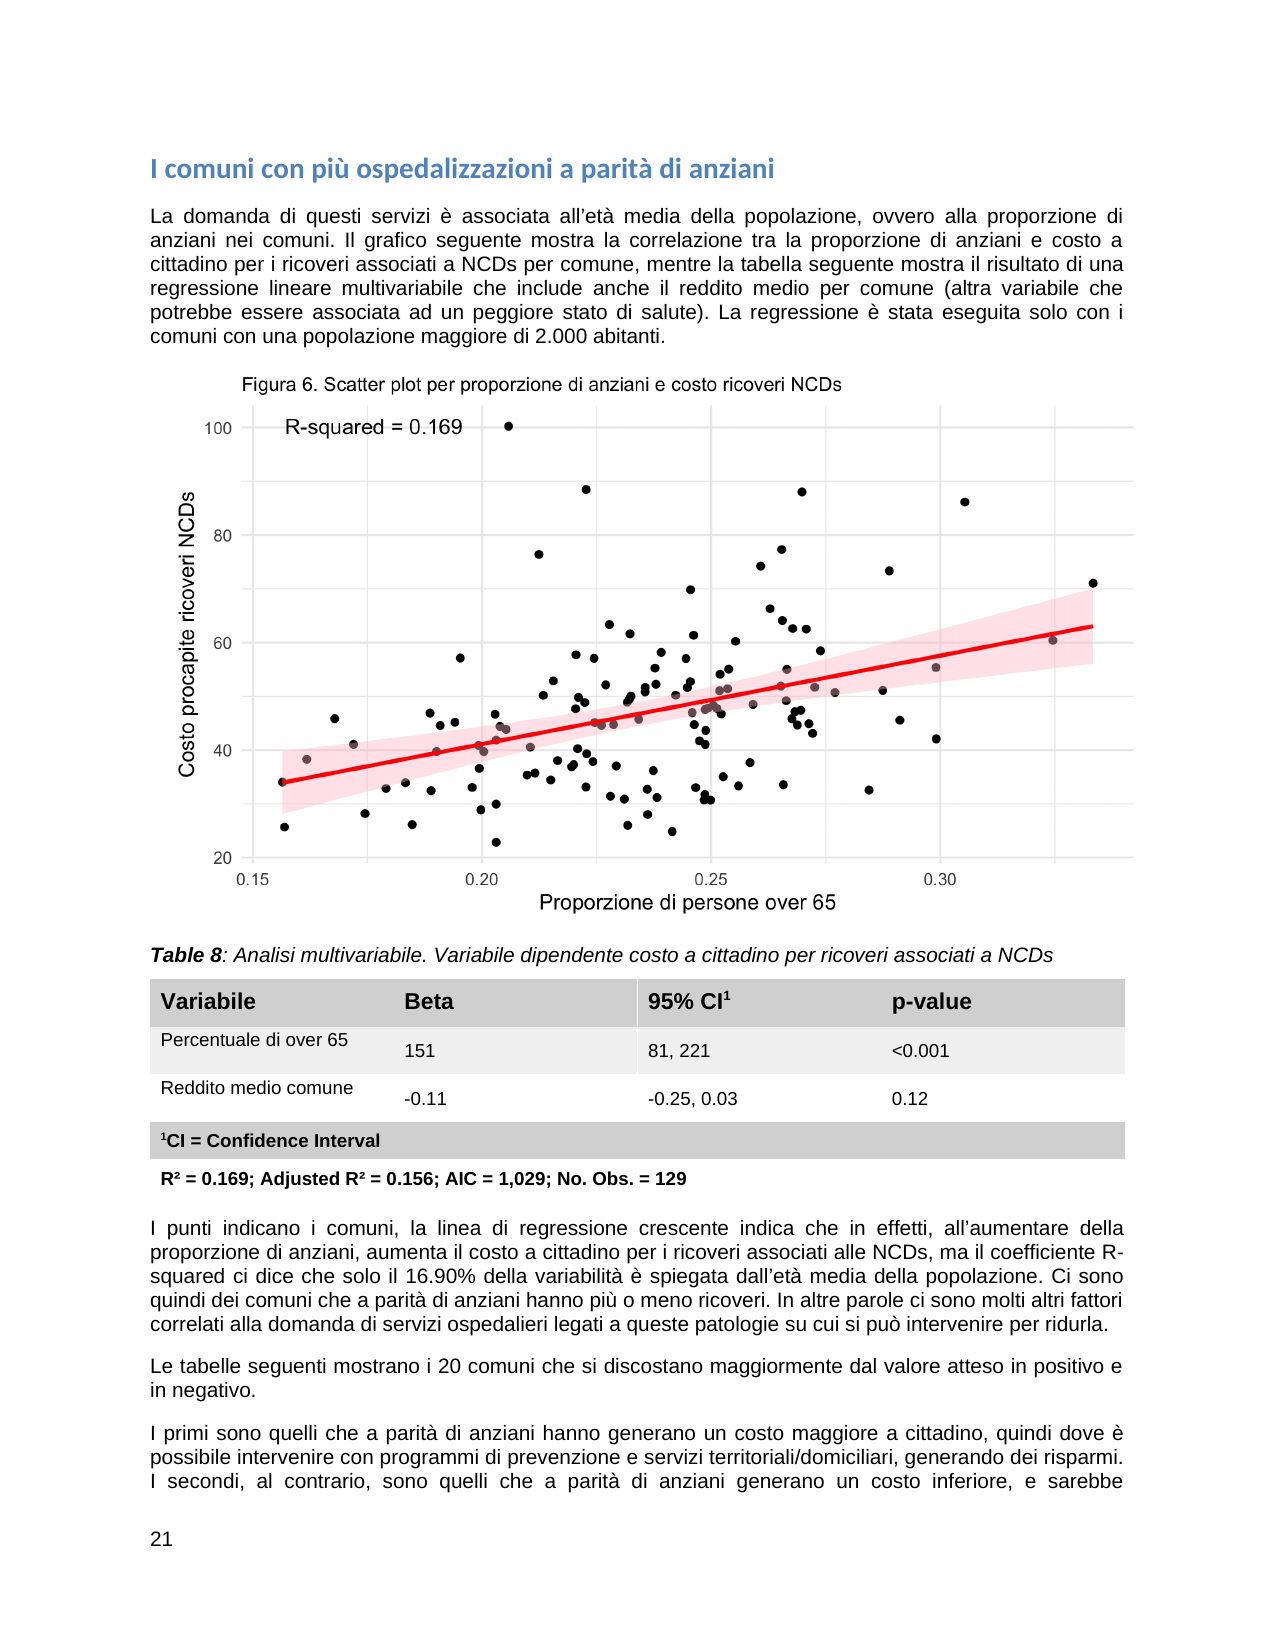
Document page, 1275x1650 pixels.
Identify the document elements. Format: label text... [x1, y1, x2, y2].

table_header p-value [881, 979, 1125, 1027]
text Table : Analisi multivariabile. Variabile dipendente costo a cittadino per ricoveri associati a NCDs [150, 943, 1125, 967]
table_cell 151 [394, 1027, 637, 1074]
table_cell Percentuale di over 65 [150, 1027, 394, 1074]
table_cell R² = 0.169; Adjusted R² = 0.156; AIC = 1,029; No. Obs. = 129 [150, 1159, 1125, 1197]
table_header 95% CI1 [638, 979, 881, 1027]
table_cell <0.001 [881, 1027, 1125, 1074]
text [150, 1421, 1125, 1493]
table_cell Reddito medio comune [150, 1074, 394, 1122]
table_header Beta [394, 979, 637, 1027]
table_cell 0.12 [881, 1074, 1125, 1122]
table_cell 1CI = Confidence Interval [150, 1122, 1125, 1159]
text I punti indicano i comuni, la linea di regressione crescente indica che in effetti, all’aumentare della proporzione di anziani, aumenta il costo a cittadino per i ricoveri associati alle NCDs, ma il coefficiente R-squared ci dice che solo il 16.90% della variabilità è spiegata dall’età media della popolazione. Ci sono quindi dei comuni che a parità di anziani hanno più o meno ricoveri. In altre parole ci sono molti altri fattori correlati alla domanda di servizi ospedalieri legati a queste patologie su cui si può intervenire per ridurla. [150, 1216, 1125, 1335]
subtitle I comuni con più ospedalizzazioni a parità di anziani [150, 150, 1125, 186]
table_cell -0.25, 0.03 [638, 1074, 881, 1122]
picture [168, 366, 1144, 924]
text La domanda di questi servizi è associata all’età media della popolazione, ovvero alla proporzione di anziani nei comuni. Il grafico seguente mostra la correlazione tra la proporzione di anziani e costo a cittadino per i ricoveri associati a NCDs per comune, mentre la tabella seguente mostra il risultato di una regressione lineare multivariabile che include anche il reddito medio per comune (altra variabile che potrebbe essere associata ad un peggiore stato di salute). La regressione è stata eseguita solo con i comuni con una popolazione maggiore di 2.000 abitanti. [150, 204, 1125, 348]
table_cell 81, 221 [638, 1027, 881, 1074]
text Le tabelle seguenti mostrano i 20 comuni che si discostano maggiormente dal valore atteso in positivo e in negativo. [150, 1354, 1125, 1402]
table_cell -0.11 [394, 1074, 637, 1122]
table_header Variabile [150, 979, 394, 1027]
